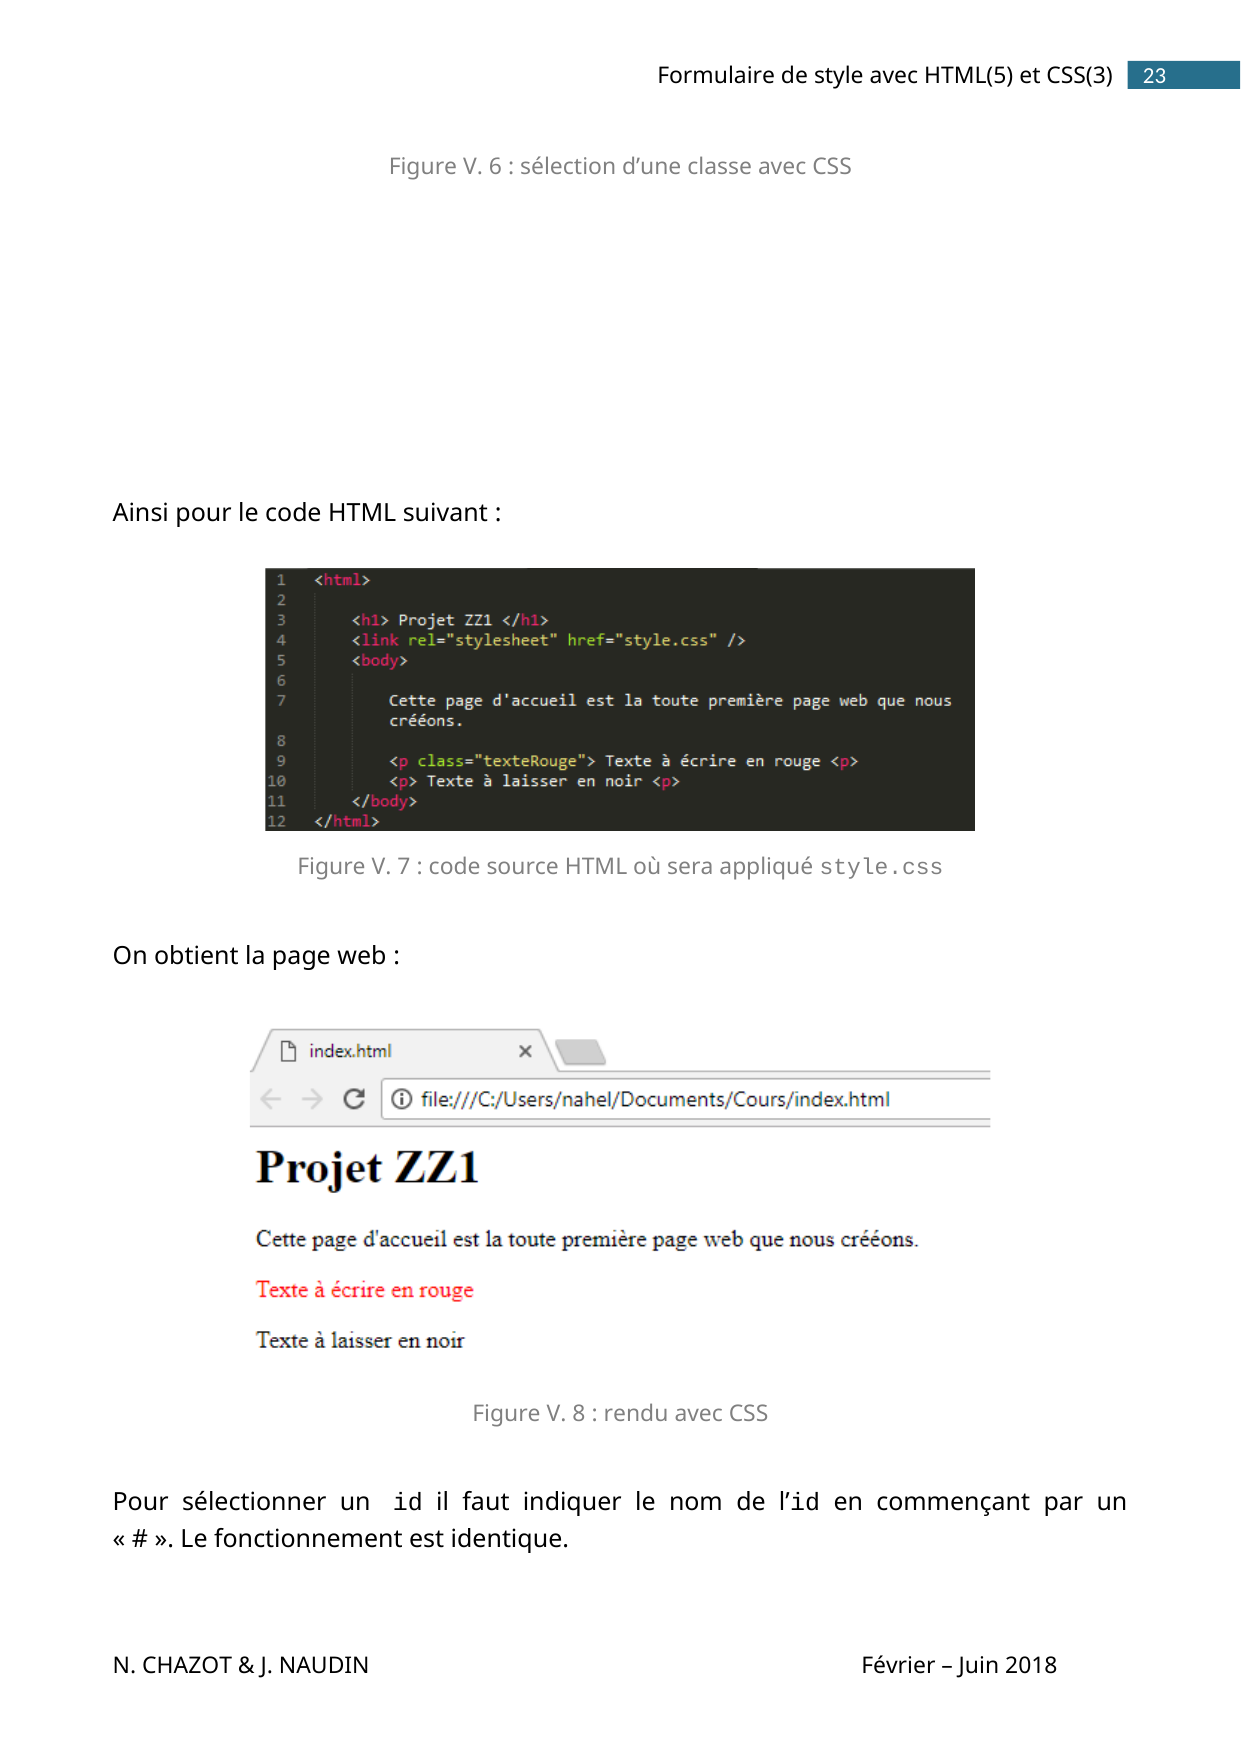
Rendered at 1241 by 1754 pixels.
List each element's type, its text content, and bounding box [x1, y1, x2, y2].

text Figure V. 8 : rendu avec CSS [112, 1397, 1128, 1428]
text Figure V. 6 : sélection d’une classe avec CSS [112, 150, 1128, 181]
text Figure V. 7 : code source HTML où sera appliqué style.css [112, 850, 1128, 881]
text Ainsi pour le code HTML suivant : [112, 494, 1128, 529]
text On obtient la page web : [112, 937, 1128, 971]
text Pour sélectionner un id il faut indiquer le nom de l’id en commençant par un « # ». Le fonctionnement est identique. [112, 1484, 1128, 1555]
picture [249, 1010, 991, 1378]
picture [265, 568, 975, 831]
